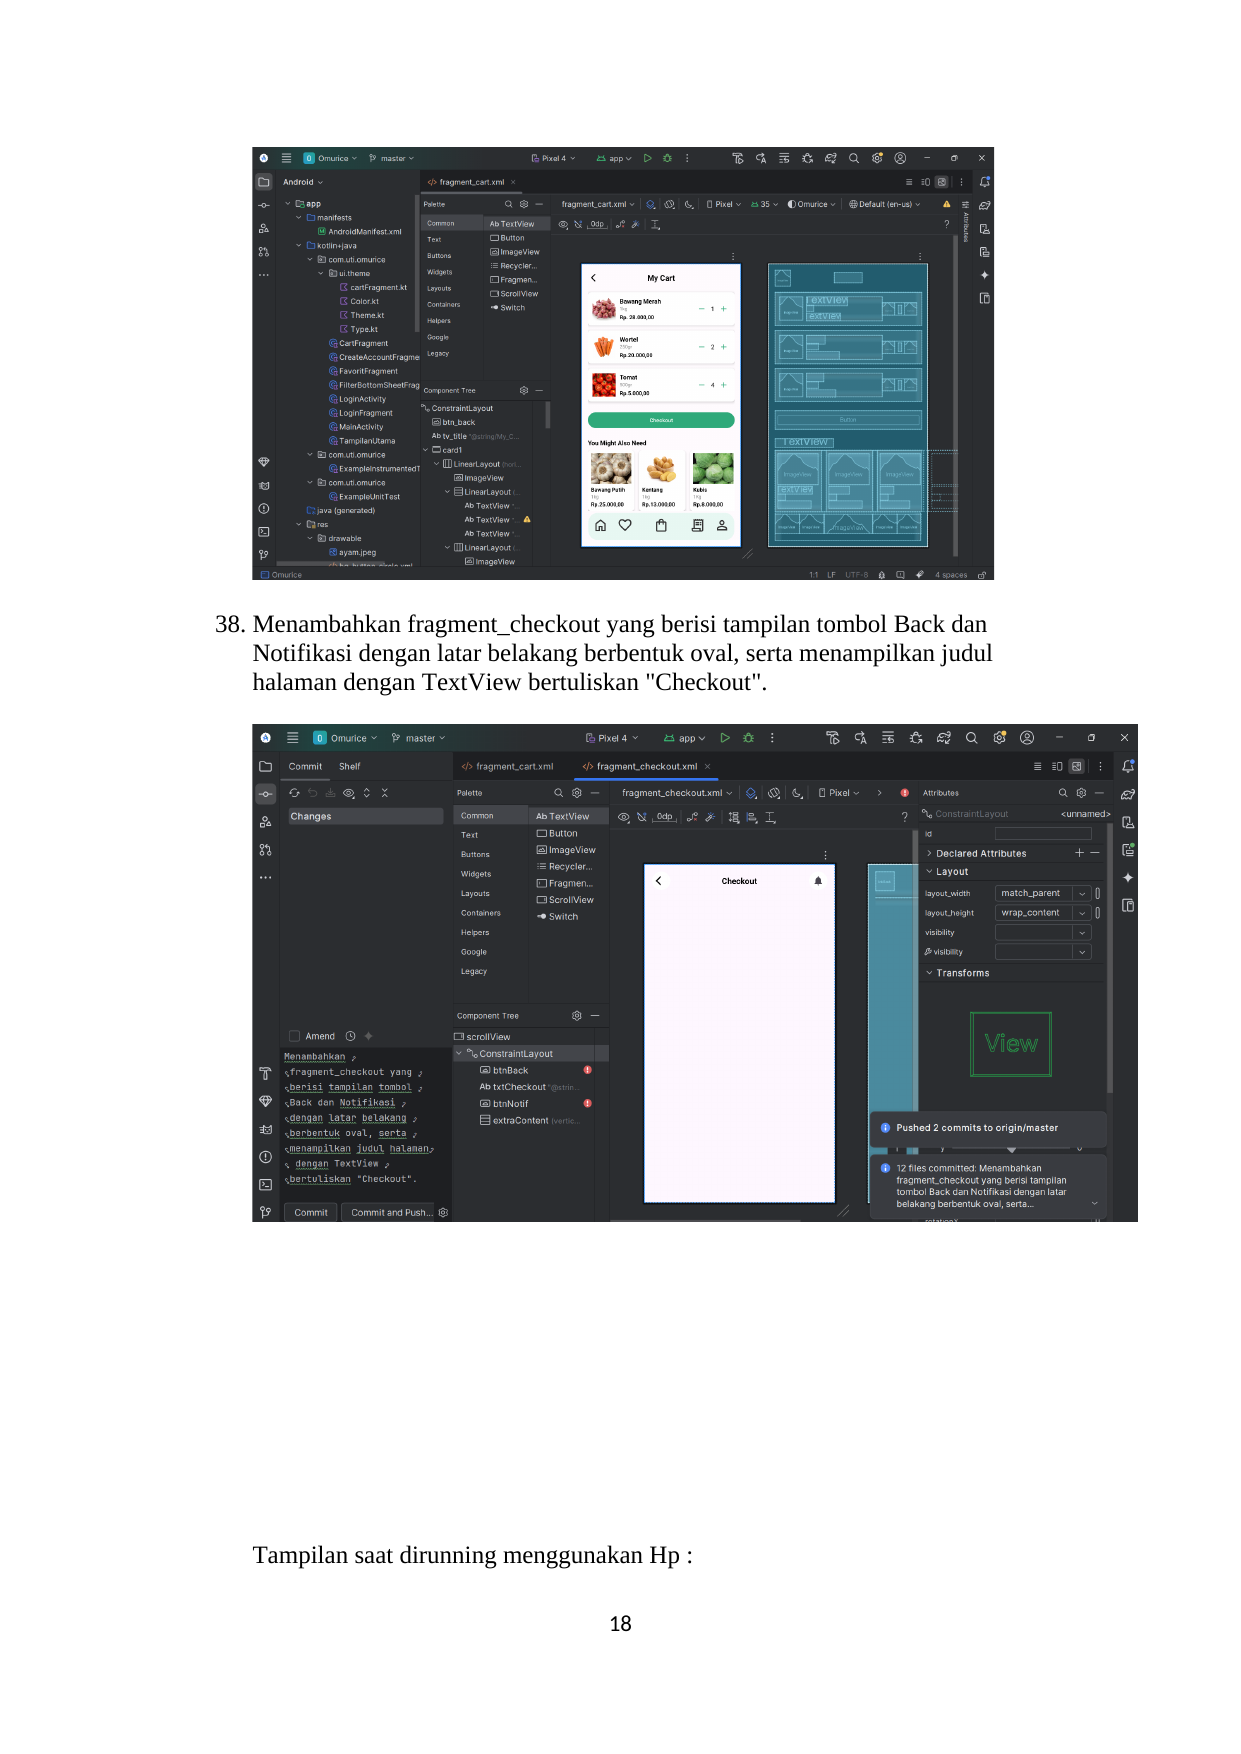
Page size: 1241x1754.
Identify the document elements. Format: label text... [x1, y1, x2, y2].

text Tampilan saat dirunning menggunakan Hp : [252, 1541, 1063, 1569]
picture [252, 147, 995, 580]
list Menambahkan fragment_checkout yang berisi tampilan tombol Back dan Notifikasi dengan latar belakang berbentuk oval, serta menampilkan judul halaman dengan TextView bertuliskan "Checkout". [215, 609, 1063, 695]
picture [252, 724, 1138, 1222]
